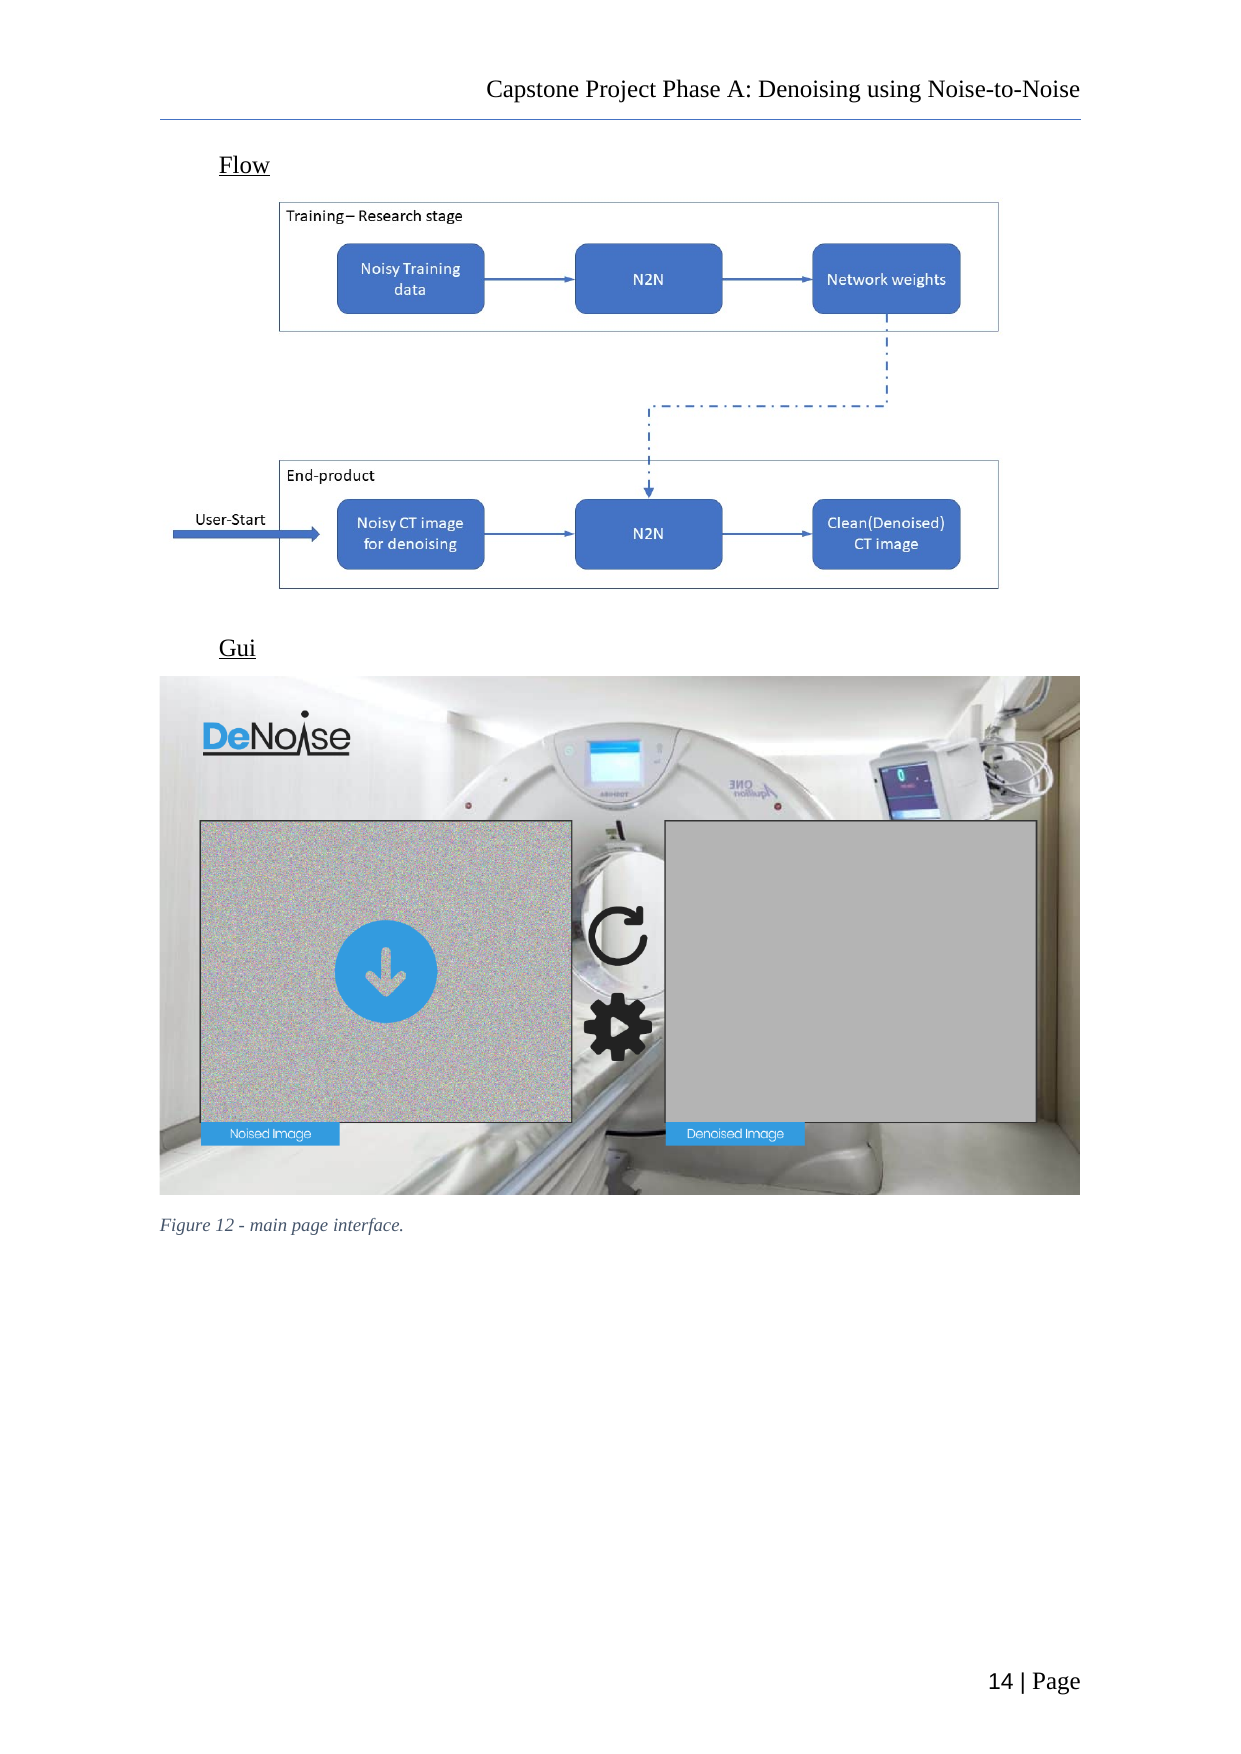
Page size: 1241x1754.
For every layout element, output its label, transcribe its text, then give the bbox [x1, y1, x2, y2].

text Figure 12 - main page interface. [159, 1214, 1081, 1235]
list Flow [218, 150, 1081, 179]
list Gui [218, 633, 1081, 662]
picture [159, 676, 1080, 1195]
picture [159, 193, 1017, 602]
